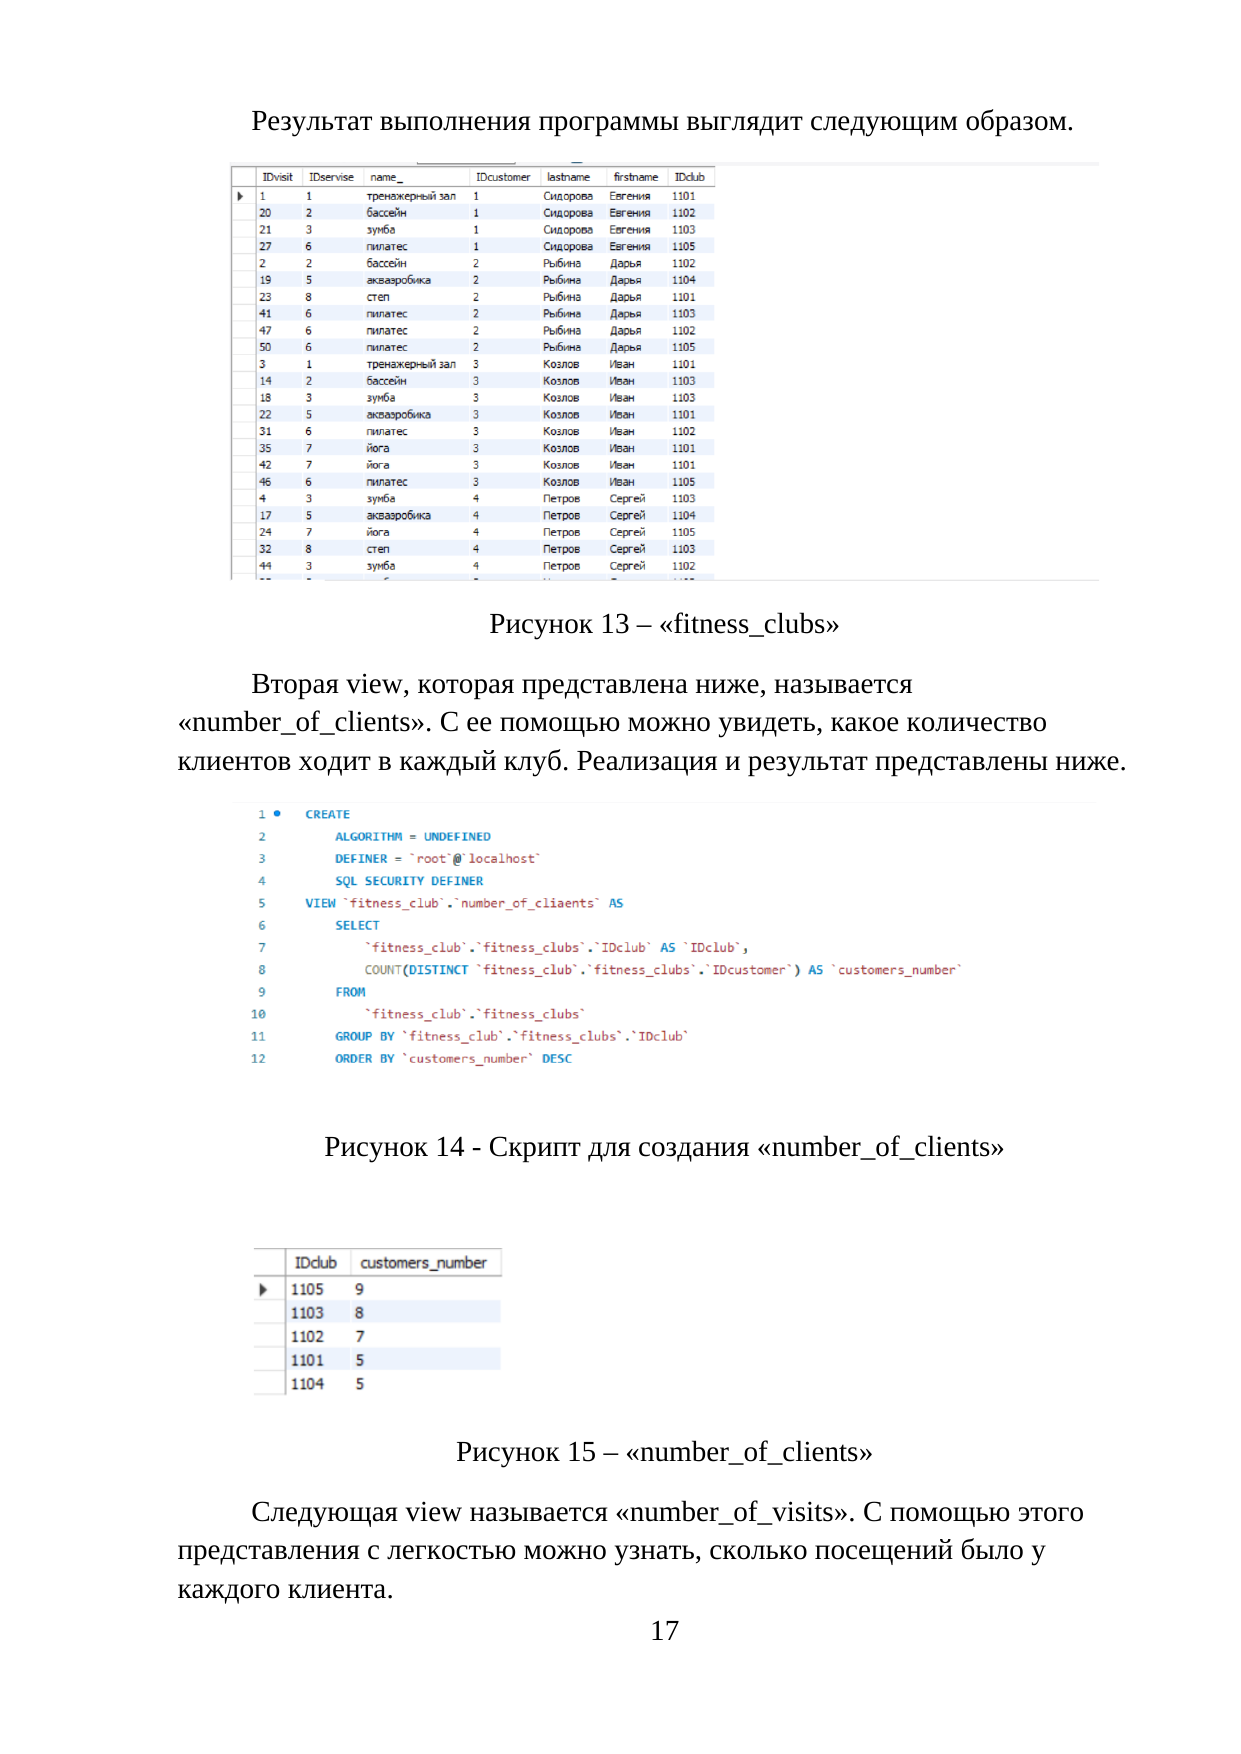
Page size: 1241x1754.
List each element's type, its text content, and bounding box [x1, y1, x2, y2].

picture [229, 162, 1100, 581]
text Результат выполнения программы выглядит следующим образом. [177, 103, 1152, 137]
text Вторая view, которая представлена ниже, называется «number_of_clients». С ее помощью можно увидеть, какое количество клиентов ходит в каждый клуб. Реализация и результат представлены ниже. [177, 666, 1152, 776]
picture [232, 802, 1097, 1104]
text Рисунок 15 – «number_of_clients» [177, 1434, 1152, 1468]
picture [253, 1248, 1075, 1409]
text Следующая view называется «number_of_visits». С помощью этого представления с легкостью можно узнать, сколько посещений было у каждого клиента. [177, 1494, 1152, 1604]
